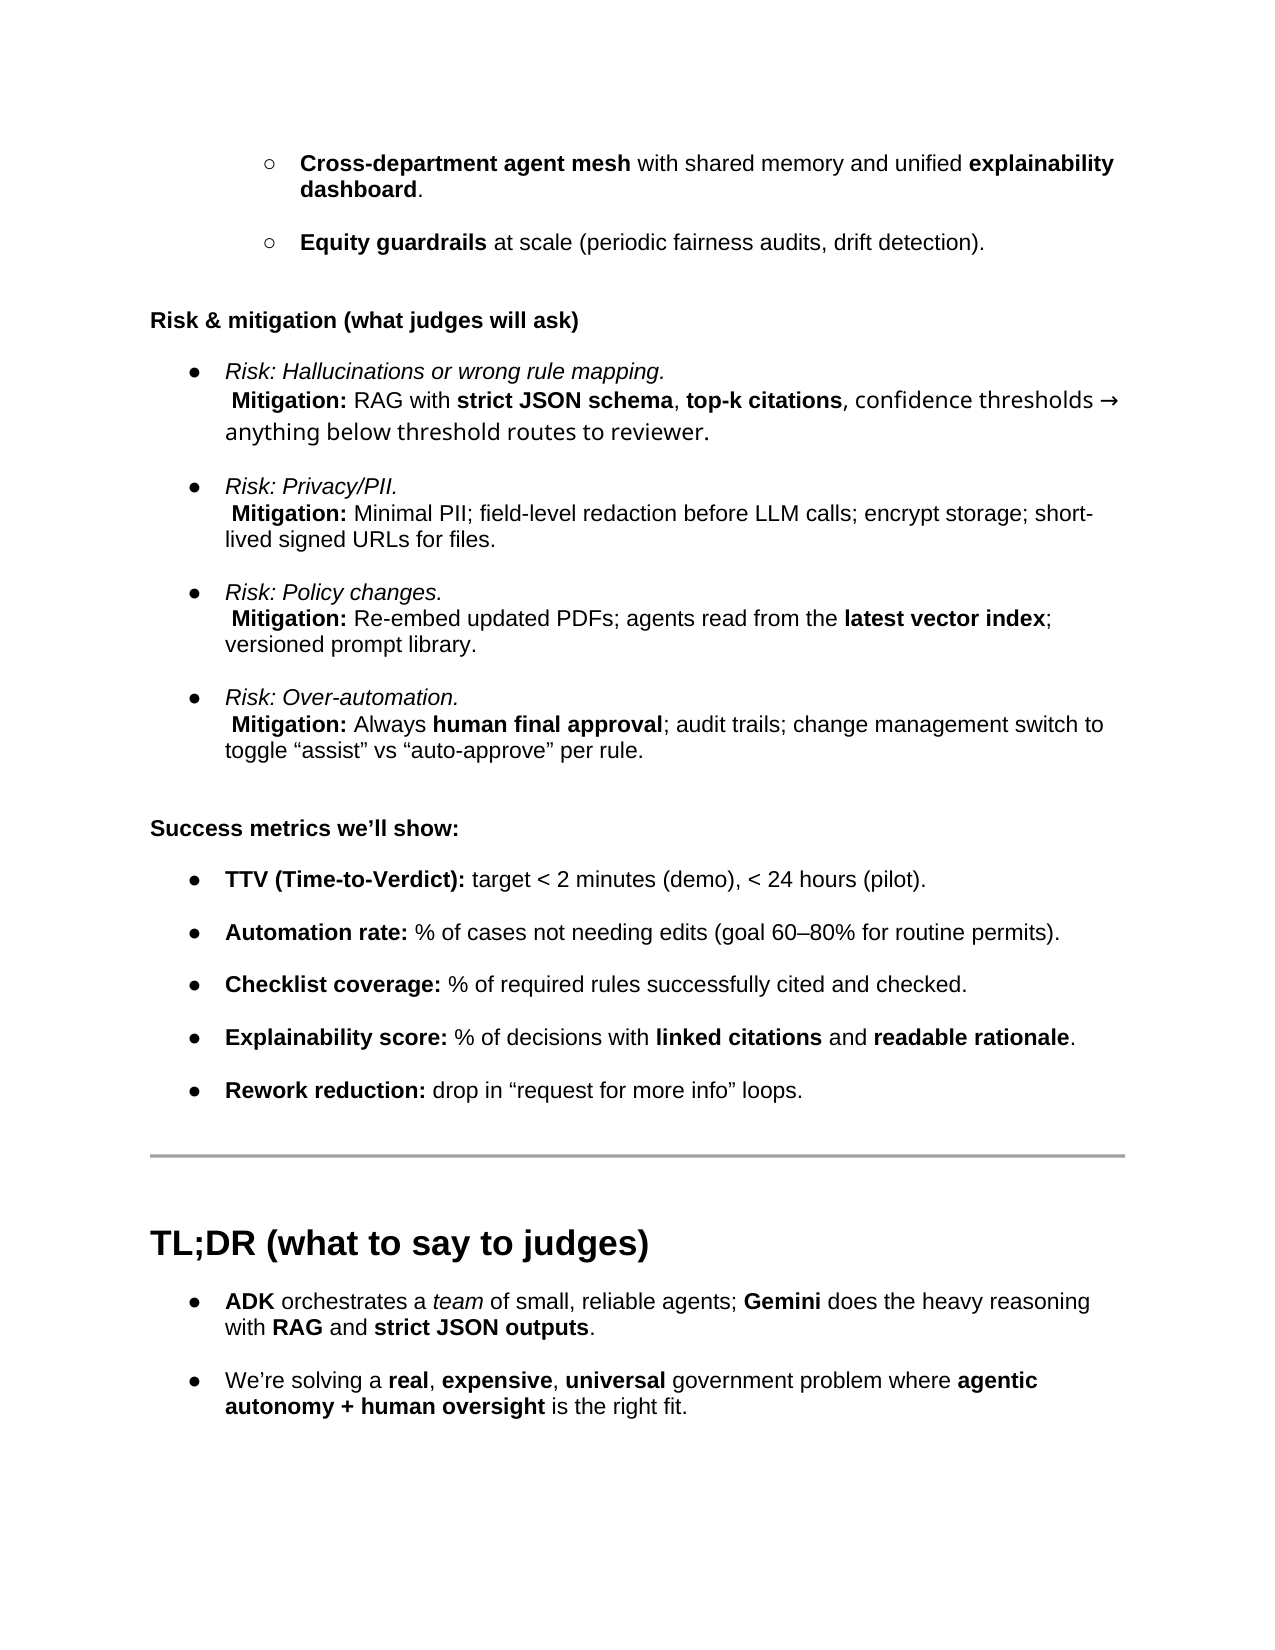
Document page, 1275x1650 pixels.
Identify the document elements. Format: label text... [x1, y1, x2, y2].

list Risk: Privacy/PII. Mitigation: Minimal PII; field-level redaction before LLM calls; encrypt storage; short-lived signed URLs for files. [187, 473, 1125, 579]
list Risk: Hallucinations or wrong rule mapping. Mitigation: RAG with strict JSON schema, top-k citations, confidence thresholds → anything below threshold routes to reviewer. [187, 358, 1125, 473]
text Success metrics we’ll show: [150, 814, 1125, 841]
list Checklist coverage: % of required rules successfully cited and checked. [187, 971, 1125, 1024]
text Risk & mitigation (what judges will ask) [150, 307, 1125, 333]
list ADK orchestrates a team of small, reliable agents; Gemini does the heavy reasoning with RAG and strict JSON outputs. [187, 1288, 1125, 1367]
list TTV (Time-to-Verdict): target < 2 minutes (demo), < 24 hours (pilot). [187, 866, 1125, 919]
list Risk: Over-automation. Mitigation: Always human final approval; audit trails; change management switch to toggle “assist” vs “auto-approve” per rule. [187, 684, 1125, 789]
list Risk: Policy changes. Mitigation: Re-embed updated PDFs; agents read from the latest vector index; versioned prompt library. [187, 579, 1125, 684]
list We’re solving a real, expensive, universal government problem where agentic autonomy + human oversight is the right fit. [187, 1367, 1125, 1446]
list Equity guardrails at scale (periodic fairness audits, drift detection). [262, 229, 1125, 282]
subtitle TL;DR (what to say to judges) [150, 1222, 1125, 1263]
list Explainability score: % of decisions with linked citations and readable rationale. [187, 1024, 1125, 1077]
list Cross-department agent mesh with shared memory and unified explainability dashboard. [262, 150, 1125, 229]
list Automation rate: % of cases not needing edits (goal 60–80% for routine permits). [187, 919, 1125, 971]
list Rework reduction: drop in “request for more info” loops. [187, 1077, 1125, 1129]
